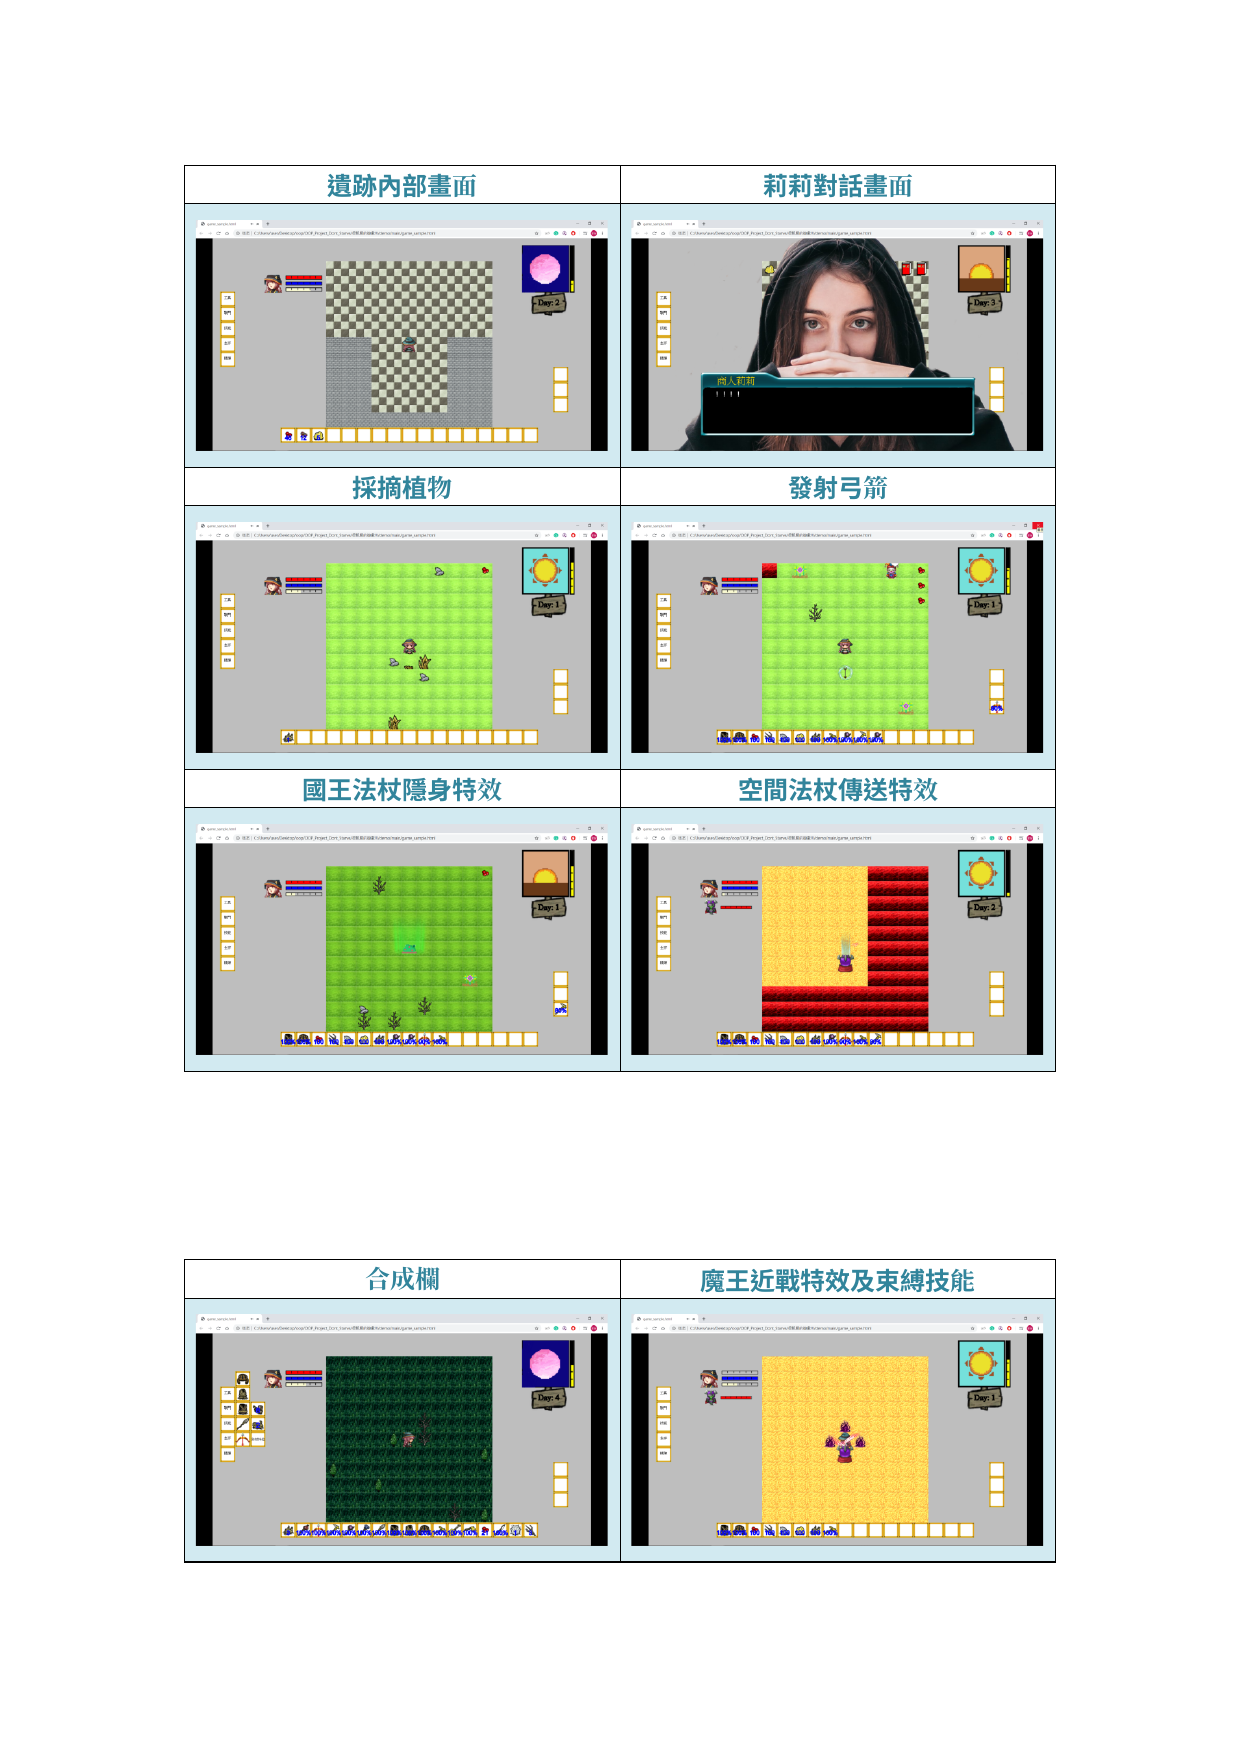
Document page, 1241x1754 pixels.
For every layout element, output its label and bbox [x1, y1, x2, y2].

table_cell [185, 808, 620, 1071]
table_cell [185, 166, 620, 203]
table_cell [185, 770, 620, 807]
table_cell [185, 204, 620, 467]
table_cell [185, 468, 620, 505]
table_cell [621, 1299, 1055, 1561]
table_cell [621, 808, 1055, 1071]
picture [631, 824, 1044, 1055]
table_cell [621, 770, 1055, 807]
picture [195, 824, 608, 1055]
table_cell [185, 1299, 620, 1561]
picture [195, 220, 608, 451]
picture [195, 522, 608, 753]
picture [631, 1314, 1044, 1546]
picture [631, 522, 1044, 753]
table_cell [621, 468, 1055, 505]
picture [631, 220, 1044, 451]
picture [195, 1314, 608, 1546]
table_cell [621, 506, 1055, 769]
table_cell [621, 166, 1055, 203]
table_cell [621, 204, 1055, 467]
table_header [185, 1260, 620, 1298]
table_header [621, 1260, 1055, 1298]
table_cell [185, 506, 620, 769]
